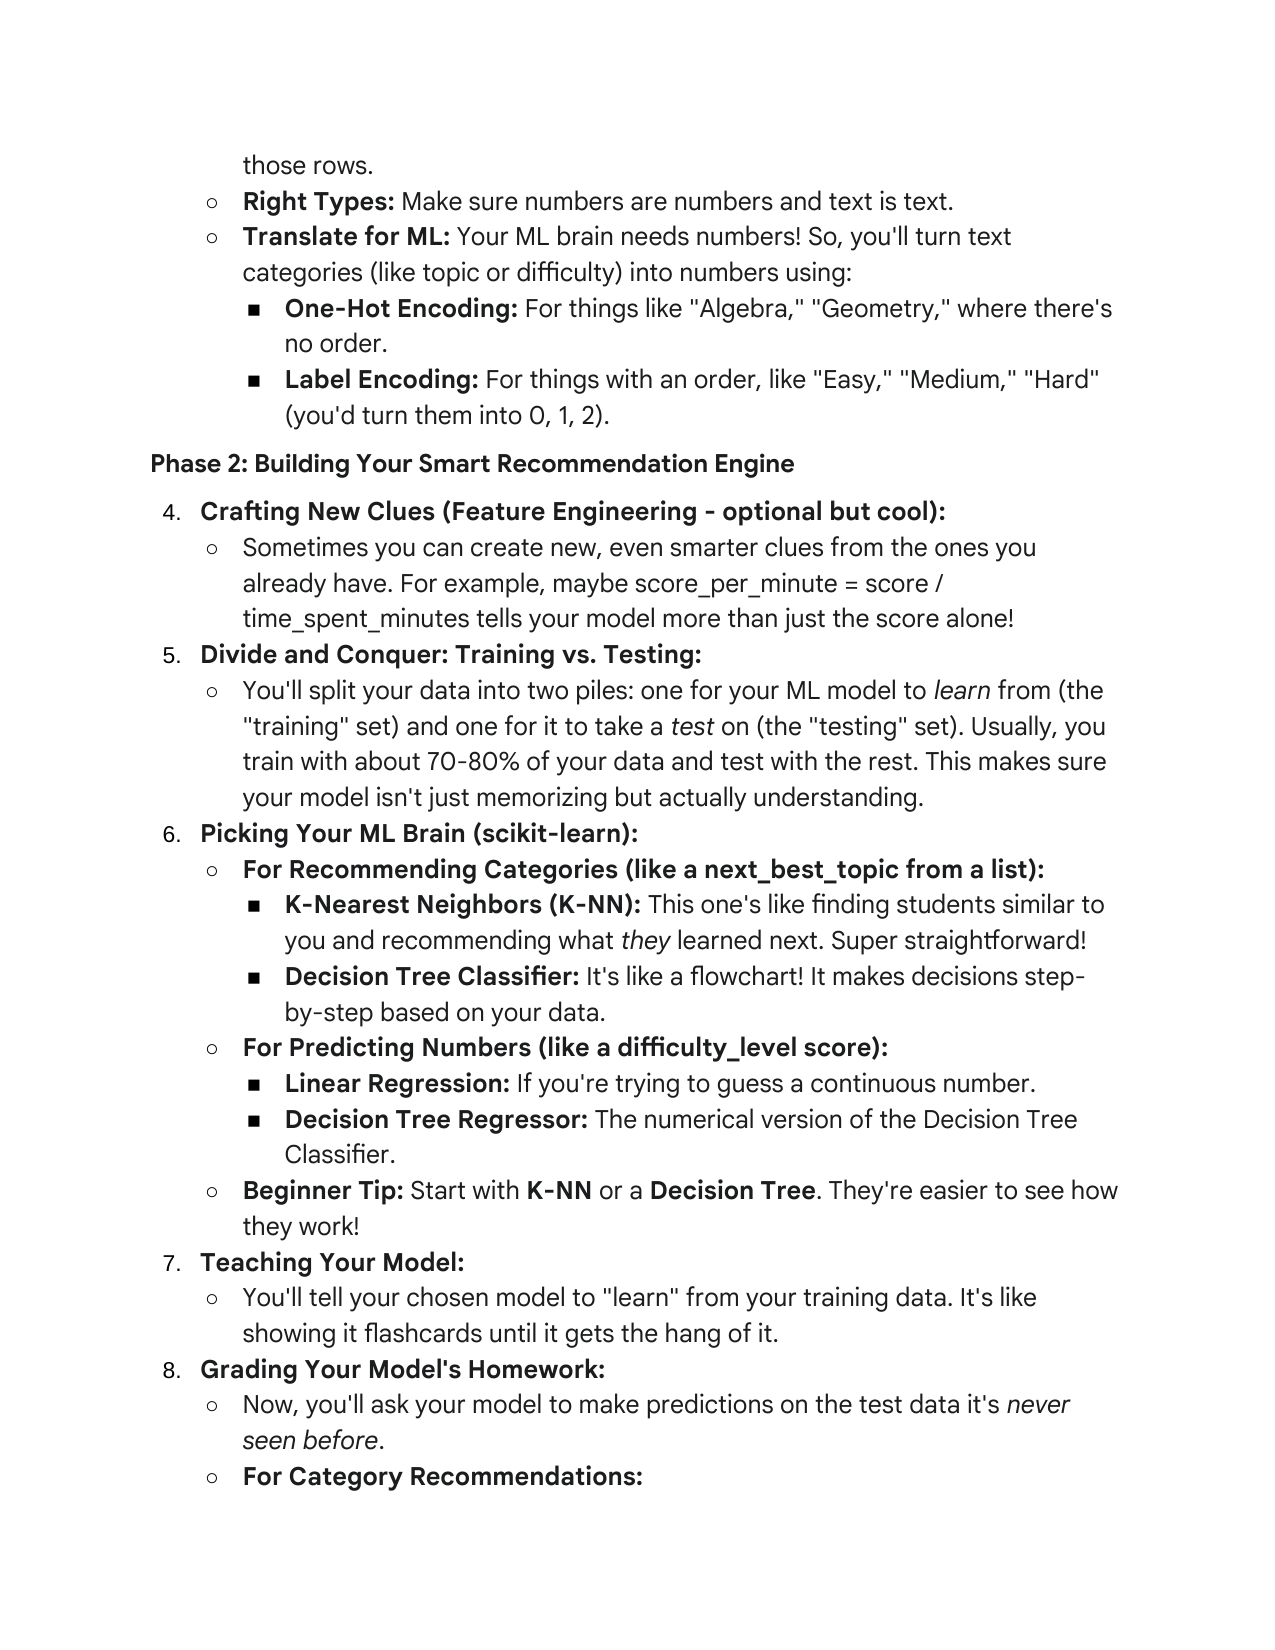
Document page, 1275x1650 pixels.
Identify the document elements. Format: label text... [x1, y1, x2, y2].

list Now, you'll ask your model to make predictions on the test data it's never seen before. [205, 1390, 1125, 1457]
list Crafting New Clues (Feature Engineering - optional but cool): [162, 497, 1125, 528]
list Linear Regression: If you're trying to guess a continuous number. [247, 1068, 1125, 1099]
list Divide and Conquer: Training vs. Testing: [162, 639, 1125, 671]
subtitle Phase 2: Building Your Smart Recommendation Engine [150, 448, 1125, 480]
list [205, 150, 1125, 181]
list For Category Recommendations: [205, 1461, 1125, 1493]
list You'll tell your chosen model to "learn" from your training data. It's like showing it flashcards until it gets the hang of it. [205, 1283, 1125, 1350]
list For Recommending Categories (like a next_best_topic from a list): [205, 854, 1125, 885]
list You'll split your data into two piles: one for your ML model to learn from (the "training" set) and one for it to take a test on (the "testing" set). Usually, you train with about 70-80% of your data and test with the rest. This makes sure your model isn't just memorizing but actually understanding. [205, 675, 1125, 814]
list Decision Tree Regressor: The numerical version of the Decision Tree Classifier. [247, 1104, 1125, 1171]
list Teaching Your Model: [162, 1247, 1125, 1278]
list Grading Your Model's Homework: [162, 1354, 1125, 1385]
list Picking Your ML Brain (scikit-learn): [162, 818, 1125, 849]
list Beginner Tip: Start with K-NN or a Decision Tree. They're easier to see how they work! [205, 1175, 1125, 1242]
list Label Encoding: For things with an order, like "Easy," "Medium," "Hard" (you'd turn them into 0, 1, 2). [247, 364, 1125, 431]
list Right Types: Make sure numbers are numbers and text is text. [205, 186, 1125, 217]
list Decision Tree Classifier: It's like a flowchart! It makes decisions step-by-step based on your data. [247, 961, 1125, 1028]
list K-Nearest Neighbors (K-NN): This one's like finding students similar to you and recommending what they learned next. Super straightforward! [247, 889, 1125, 957]
list Translate for ML: Your ML brain needs numbers! So, you'll turn text categories (like topic or difficulty) into numbers using: [205, 221, 1125, 288]
list One-Hot Encoding: For things like "Algebra," "Geometry," where there's no order. [247, 293, 1125, 360]
list For Predicting Numbers (like a difficulty_level score): [205, 1032, 1125, 1064]
list Sometimes you can create new, even smarter clues from the ones you already have. For example, maybe score_per_minute = score / time_spent_minutes tells your model more than just the score alone! [205, 532, 1125, 635]
